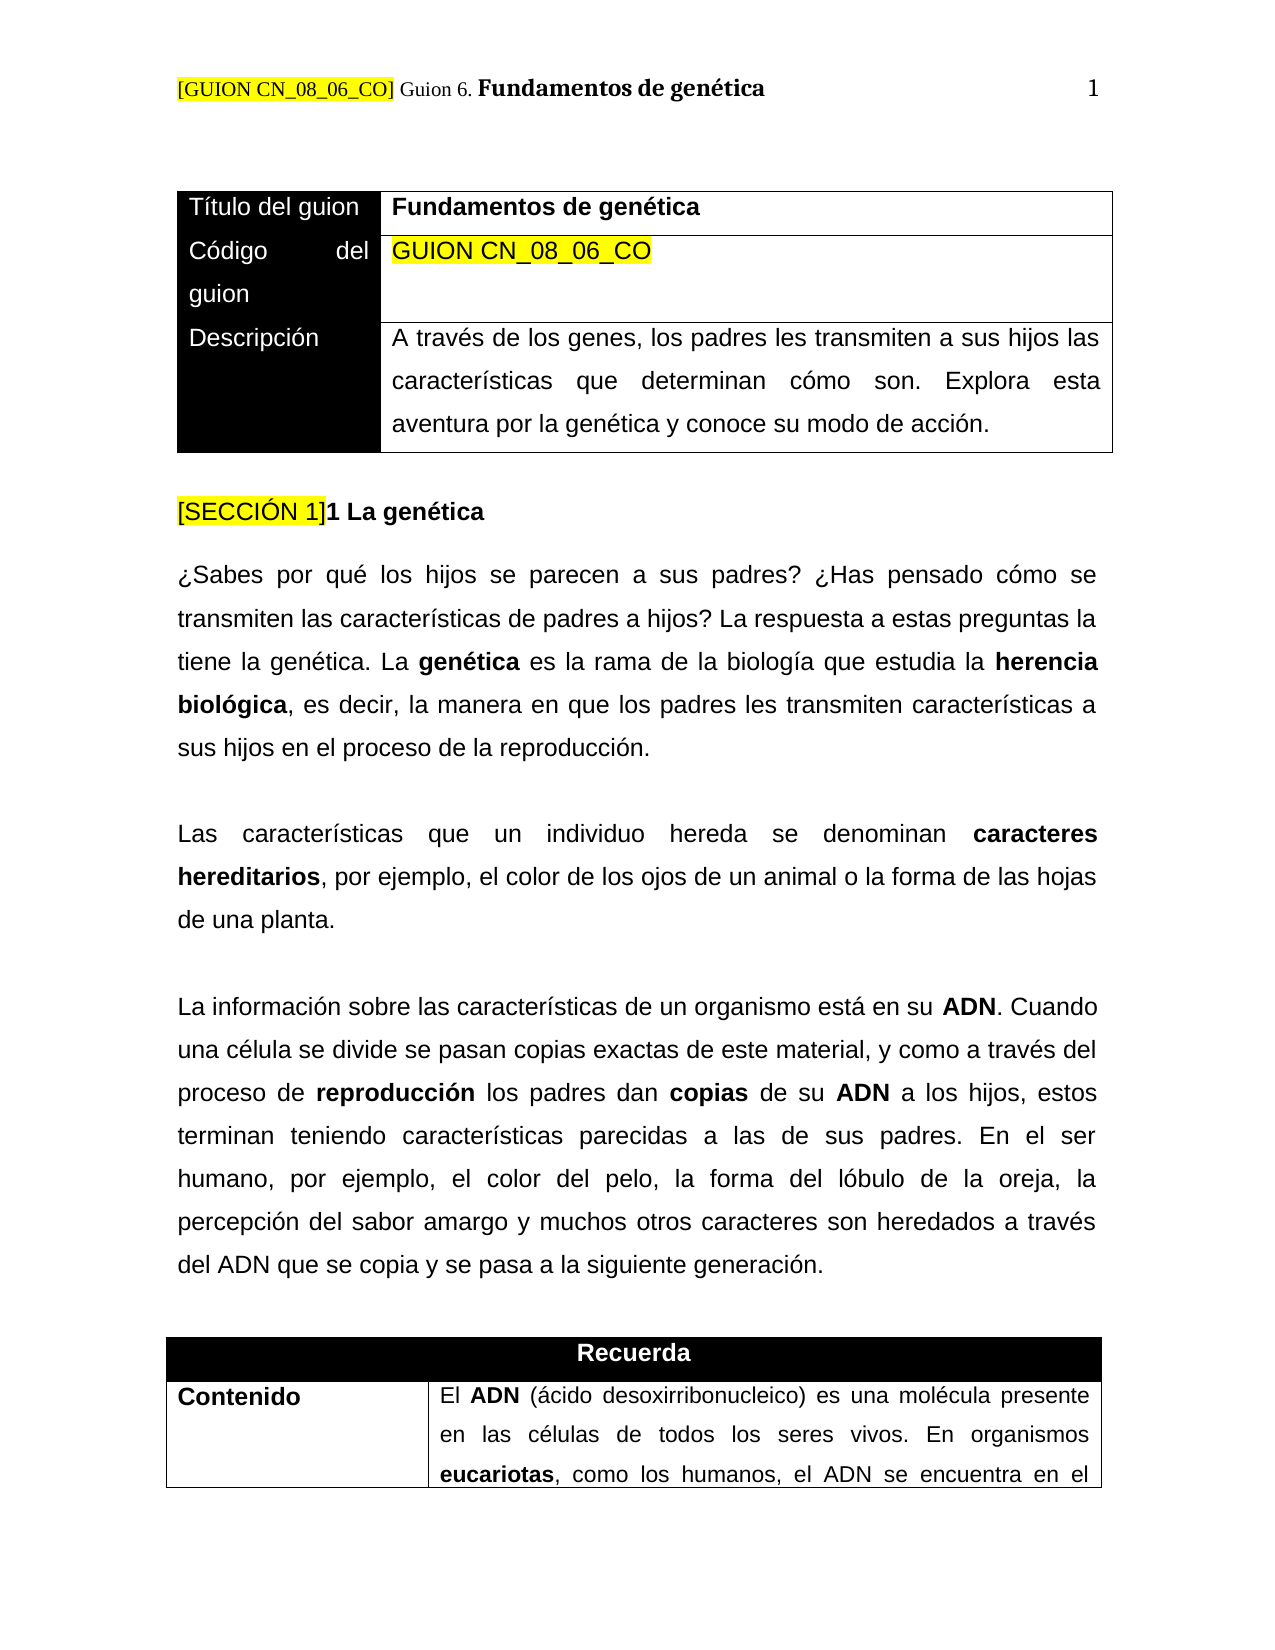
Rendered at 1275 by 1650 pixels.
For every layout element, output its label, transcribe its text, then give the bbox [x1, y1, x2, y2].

table_header Recuerda [167, 1338, 1101, 1381]
table_cell GUION CN_08_06_CO [381, 236, 1112, 322]
table_cell A través de los genes, los padres les transmiten a sus hijos las características que determinan cómo son. Explora esta aventura por la genética y conoce su modo de acción. [381, 323, 1112, 452]
table_cell Descripción [178, 323, 380, 452]
text [SECCIÓN 1]1 La genética [326, 496, 1098, 525]
text ¿Sabes por qué los hijos se parecen a sus padres? ¿Has pensado cómo se transmiten las características de padres a hijos? La respuesta a estas preguntas la tiene la genética. La genética es la rama de la biología que estudia la herencia biológica, es decir, la manera en que los padres les transmiten características a sus hijos en el proceso de la reproducción. [177, 560, 1098, 762]
table_header Fundamentos de genética [381, 192, 1112, 235]
table_cell Contenido [167, 1382, 428, 1487]
text Las características que un individuo hereda se denominan caracteres hereditarios, por ejemplo, el color de los ojos de un animal o la forma de las hojas de una planta. [177, 819, 1098, 934]
table_cell Código del guion [178, 236, 380, 322]
text La información sobre las características de un organismo está en su ADN. Cuando una célula se divide se pasan copias exactas de este material, y como a través del proceso de reproducción los padres dan copias de su ADN a los hijos, estos terminan teniendo características parecidas a las de sus padres. En el ser humano, por ejemplo, el color del pelo, la forma del lóbulo de la oreja, la percepción del sabor amargo y muchos otros caracteres son heredados a través del ADN que se copia y se pasa a la siguiente generación. [177, 992, 1098, 1279]
table_header Título del guion [178, 192, 380, 235]
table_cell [429, 1382, 1101, 1487]
